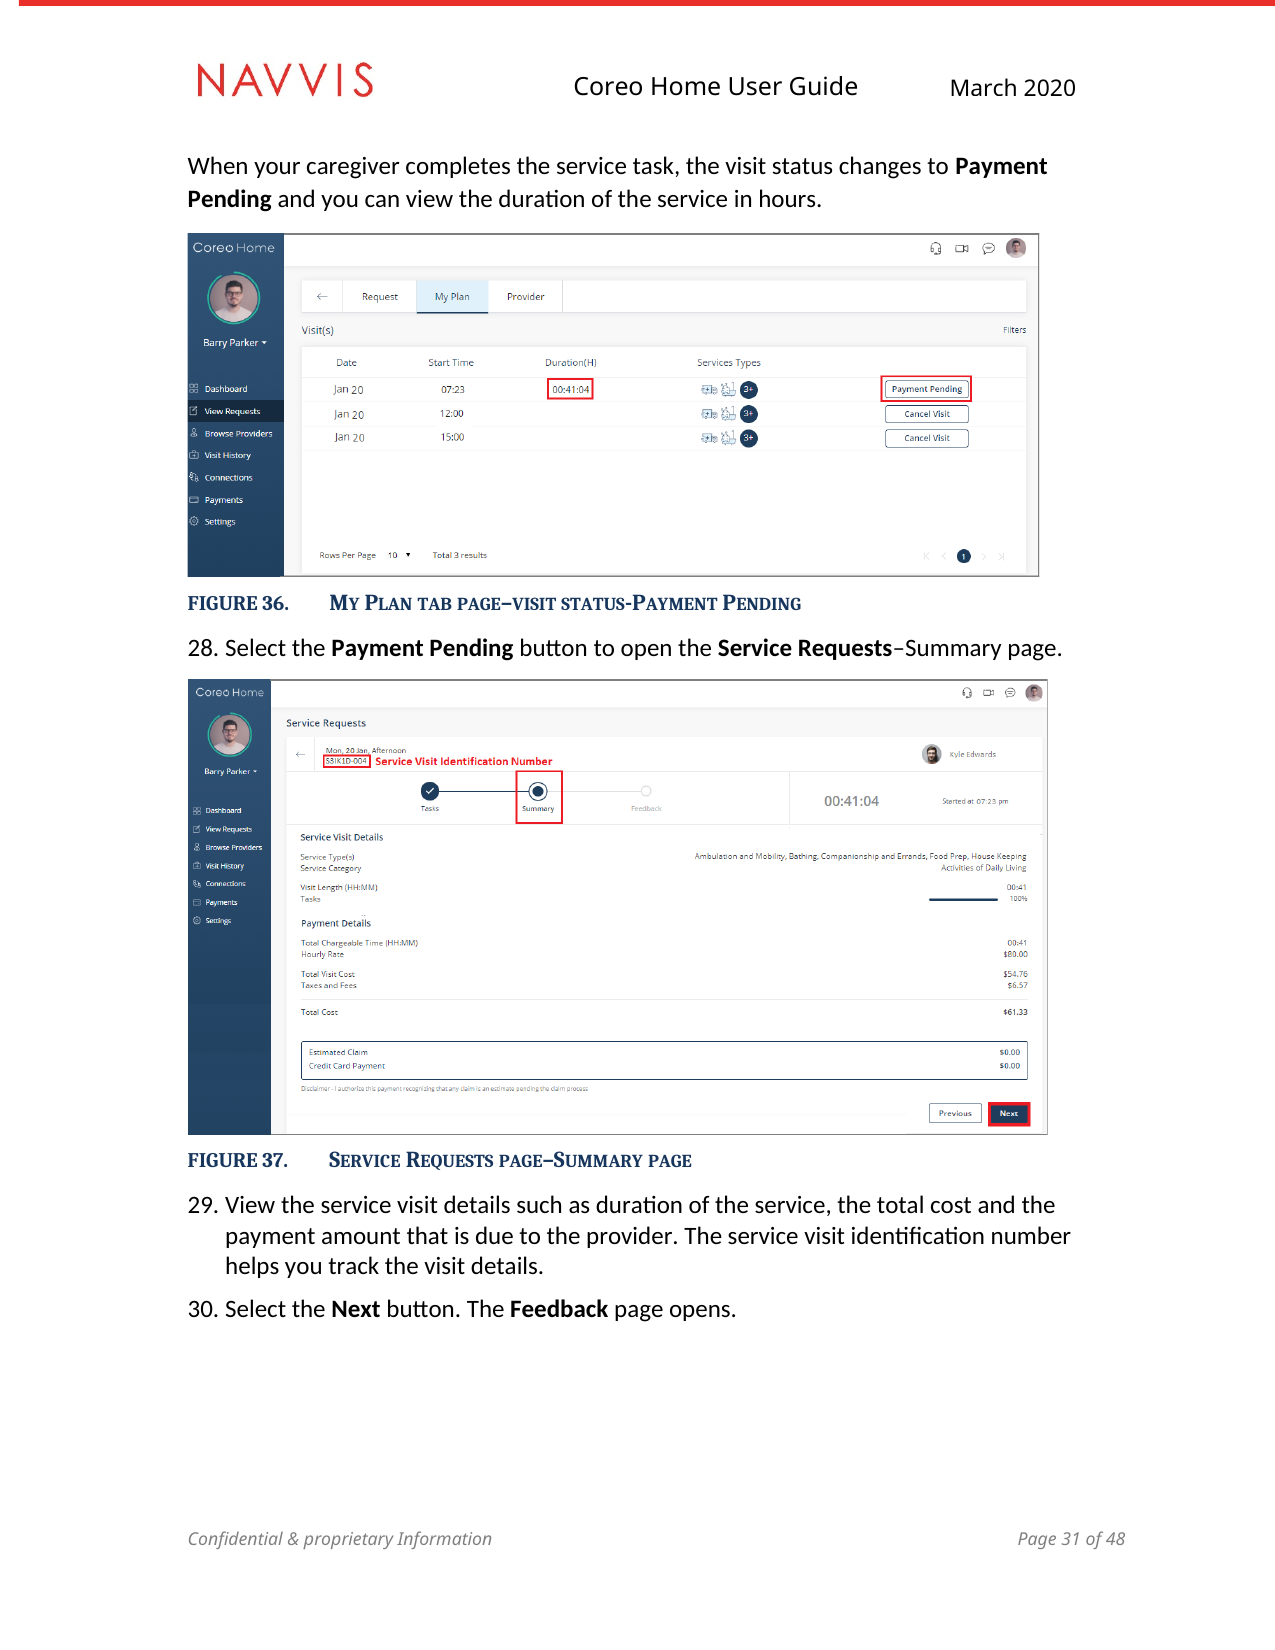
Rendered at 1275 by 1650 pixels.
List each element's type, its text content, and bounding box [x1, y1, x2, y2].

text Service Requests page–Summary page [187, 1147, 1087, 1173]
picture [187, 55, 383, 104]
list View the service visit details such as duration of the service, the total cost and the payment amount that is due to the provider. The service visit identification number helps you track the visit details. [187, 1189, 1087, 1281]
text When your caregiver completes the service task, the visit status changes to Payment Pending and you can view the duration of the service in hours. [187, 150, 1087, 214]
picture [187, 233, 1040, 577]
text My Plan tab page–visit status-Payment Pending [187, 589, 1087, 616]
picture [187, 679, 1048, 1135]
list Select the Next button. The Feedback page opens. [187, 1293, 1087, 1324]
list Select the Payment Pending button to open the Service Requests–Summary page. [187, 632, 1087, 663]
